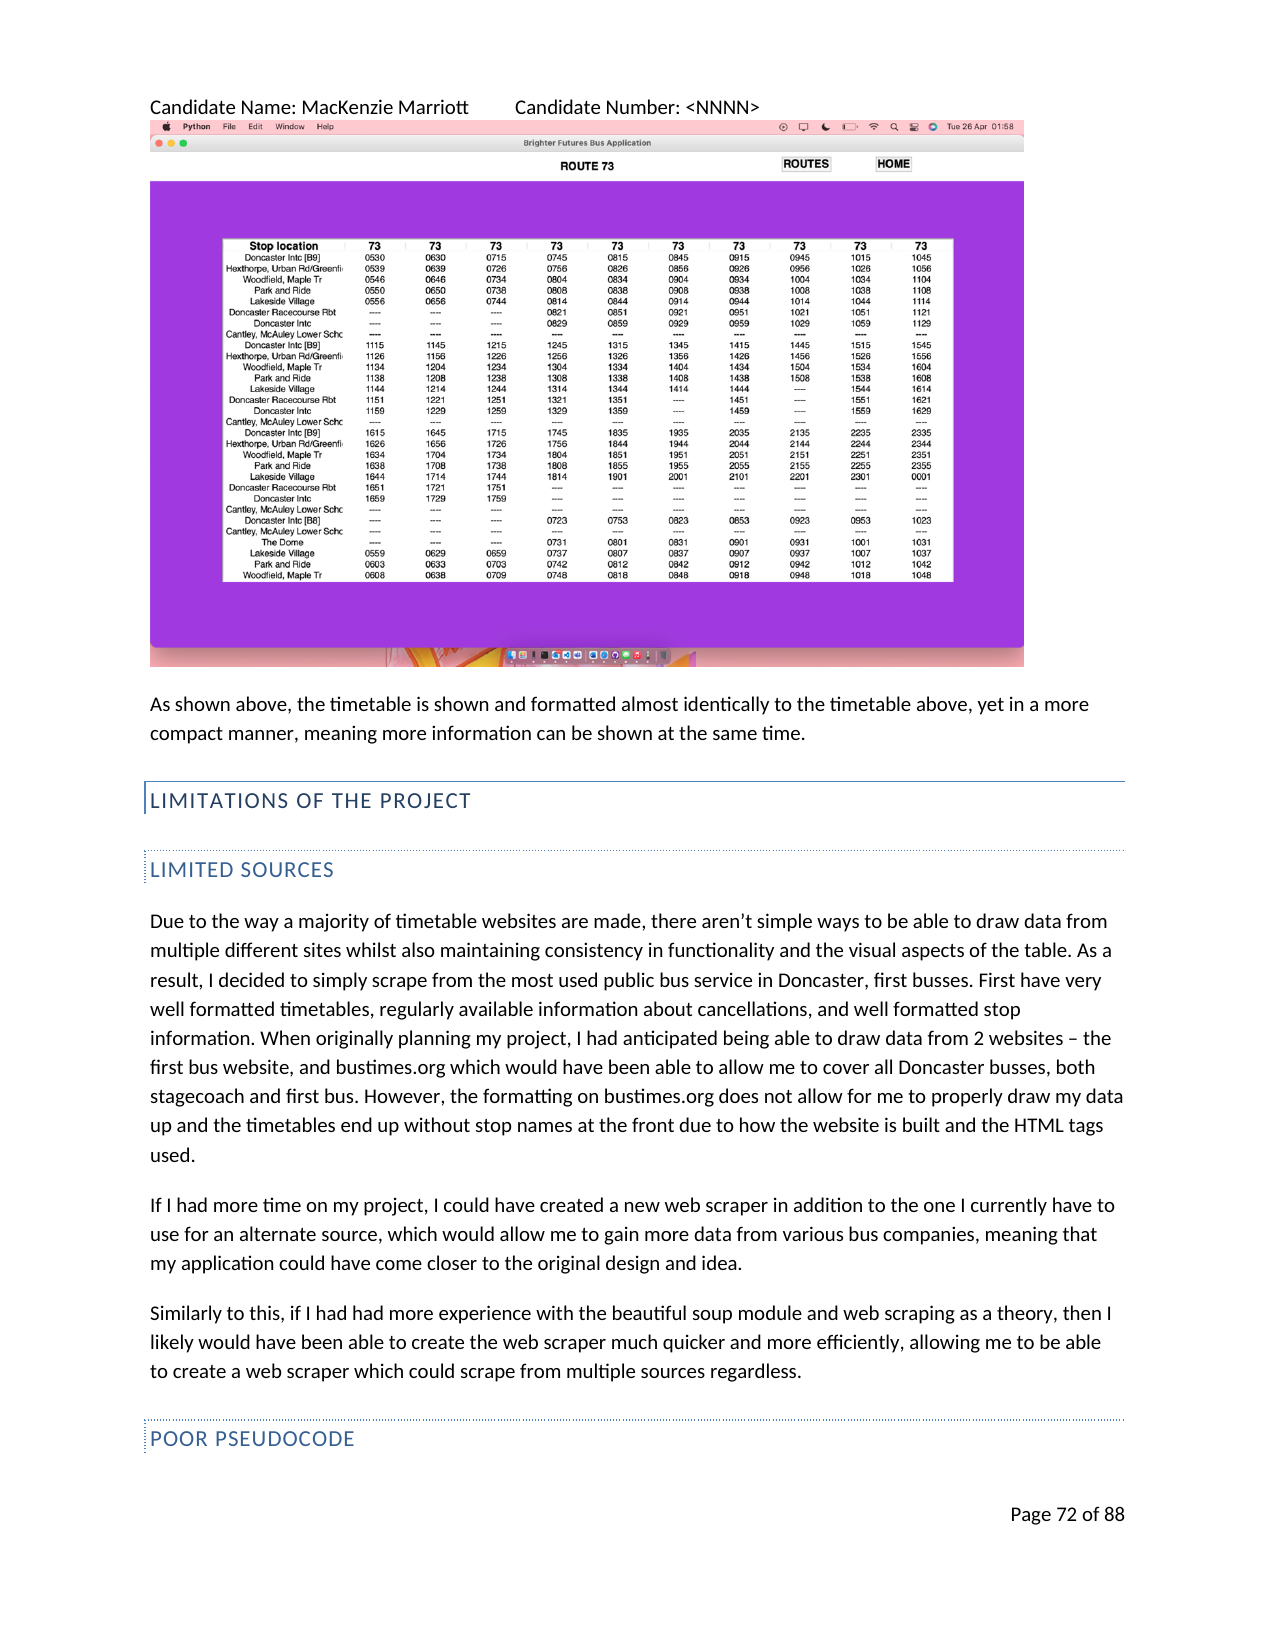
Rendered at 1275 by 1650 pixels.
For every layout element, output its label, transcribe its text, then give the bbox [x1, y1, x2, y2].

subtitle Poor pseudocode [144, 1419, 1125, 1453]
picture [150, 120, 1024, 667]
text Similarly to this, if I had had more experience with the beautiful soup module and web scraping as a theory, then I likely would have been able to create the web scraper much quicker and more efficiently, allowing me to be able to create a web scraper which could scrape from multiple sources regardless. [150, 1300, 1125, 1384]
subtitle Limitations of the project [146, 782, 1125, 814]
text If I had more time on my project, I could have created a new web scraper in addition to the one I currently have to use for an alternate source, which would allow me to gain more data from various bus companies, meaning that my application could have come closer to the original design and idea. [150, 1192, 1125, 1276]
text Due to the way a majority of timetable websites are made, there aren’t simple ways to be able to draw data from multiple different sites whilst also maintaining consistency in functionality and the visual aspects of the table. As a result, I decided to simply scrape from the most used public bus service in Doncaster, first busses. First have very well formatted timetables, regularly available information about cancellations, and well formatted stop information. When originally planning my project, I had anticipated being able to draw data from 2 websites – the first bus website, and bustimes.org which would have been able to allow me to cover all Doncaster busses, both stagecoach and first bus. However, the formatting on bustimes.org does not allow for me to properly draw my data up and the timetables end up without stop names at the front due to how the website is built and the HTML tags used. [150, 908, 1125, 1167]
text As shown above, the timetable is shown and formatted almost identically to the timetable above, yet in a more compact manner, meaning more information can be shown at the same time. [150, 691, 1125, 746]
subtitle limited sources [144, 850, 1125, 883]
